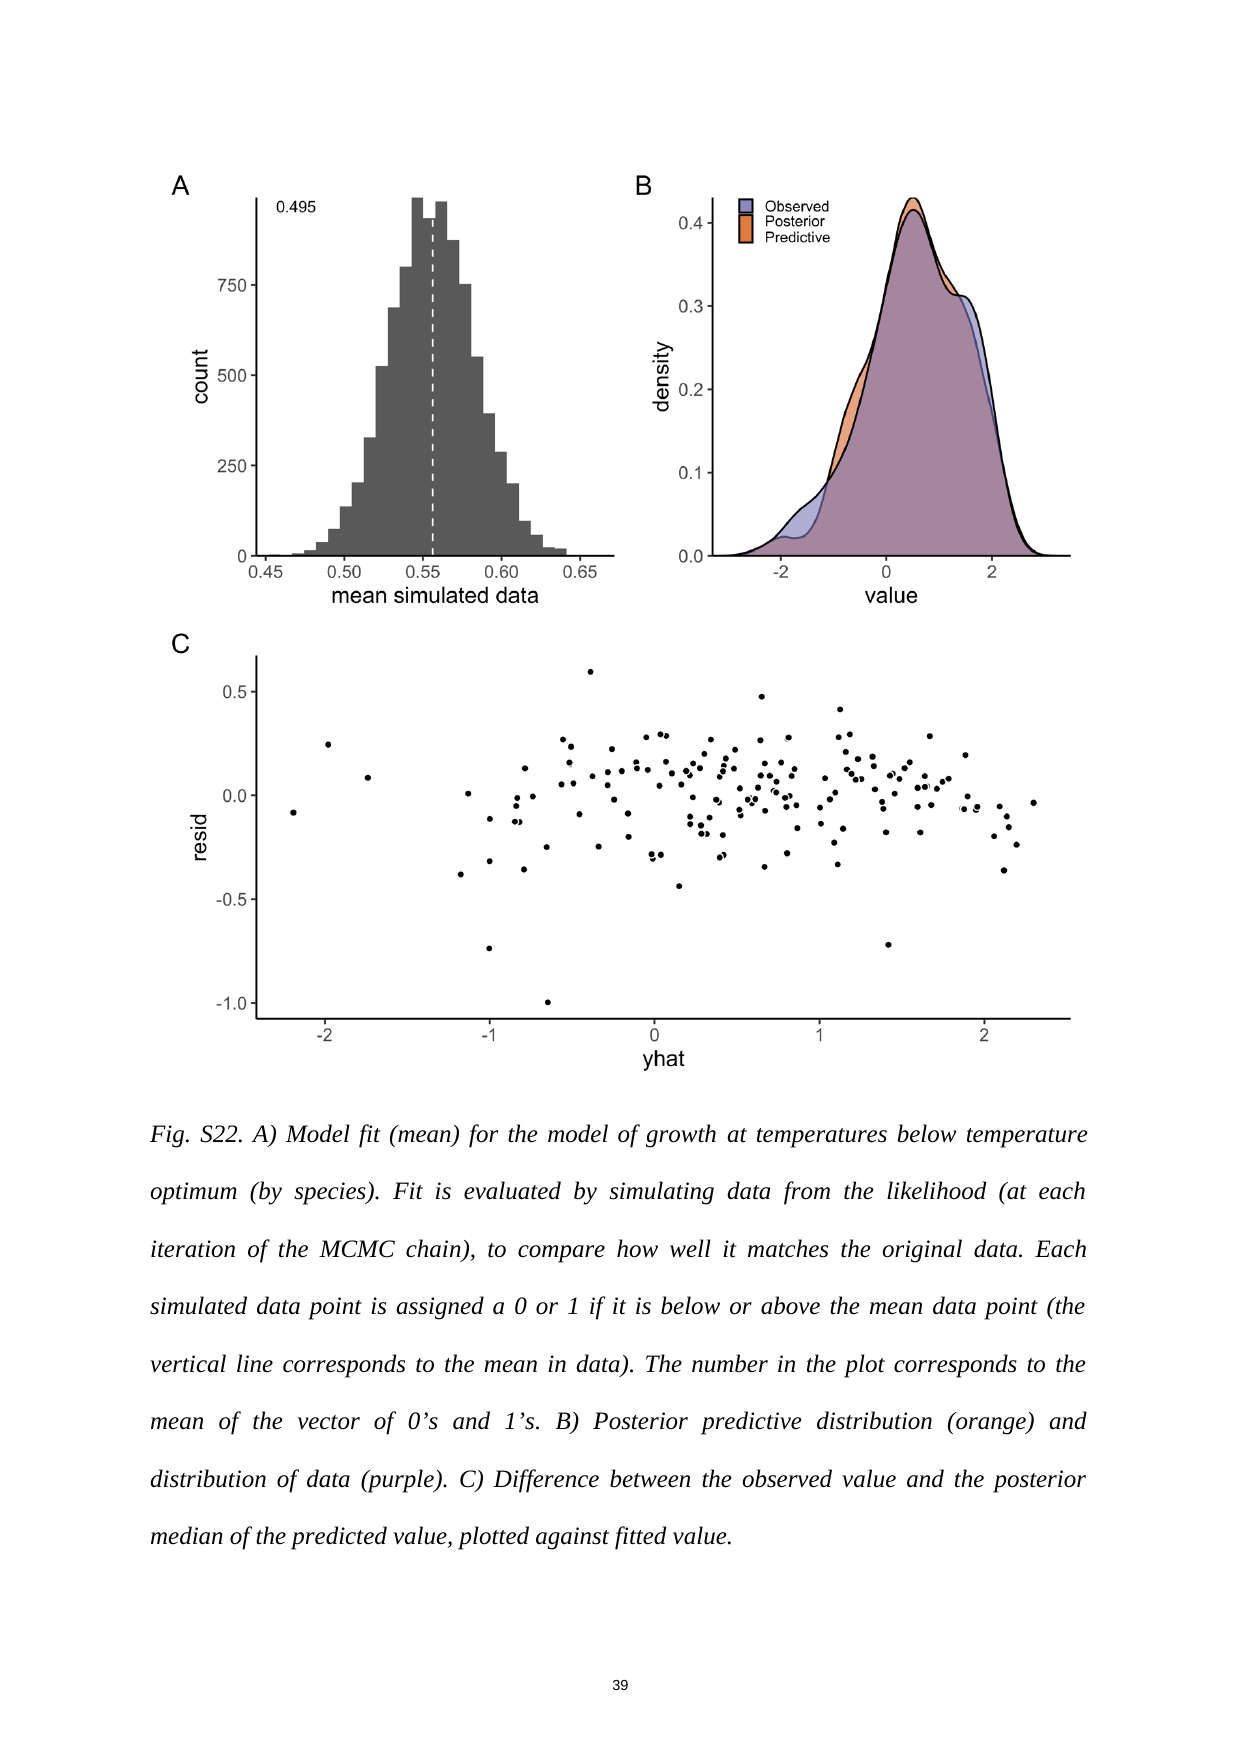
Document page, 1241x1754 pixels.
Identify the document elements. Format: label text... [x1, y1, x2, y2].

text Fig. S22. A) Model fit (mean) for the model of growth at temperatures below temperature optimum (by species). Fit is evaluated by simulating data from the likelihood (at each iteration of the MCMC chain), to compare how well it matches the original data. Each simulated data point is assigned a 0 or 1 if it is below or above the mean data point (the vertical line corresponds to the mean in data). The number in the plot corresponds to the mean of the vector of 0’s and 1’s. B) Posterior predictive distribution (orange) and distribution of data (purple). C) Difference between the observed value and the posterior median of the predicted value, plotted against fitted value. [150, 1119, 1090, 1550]
picture [150, 150, 1091, 1091]
